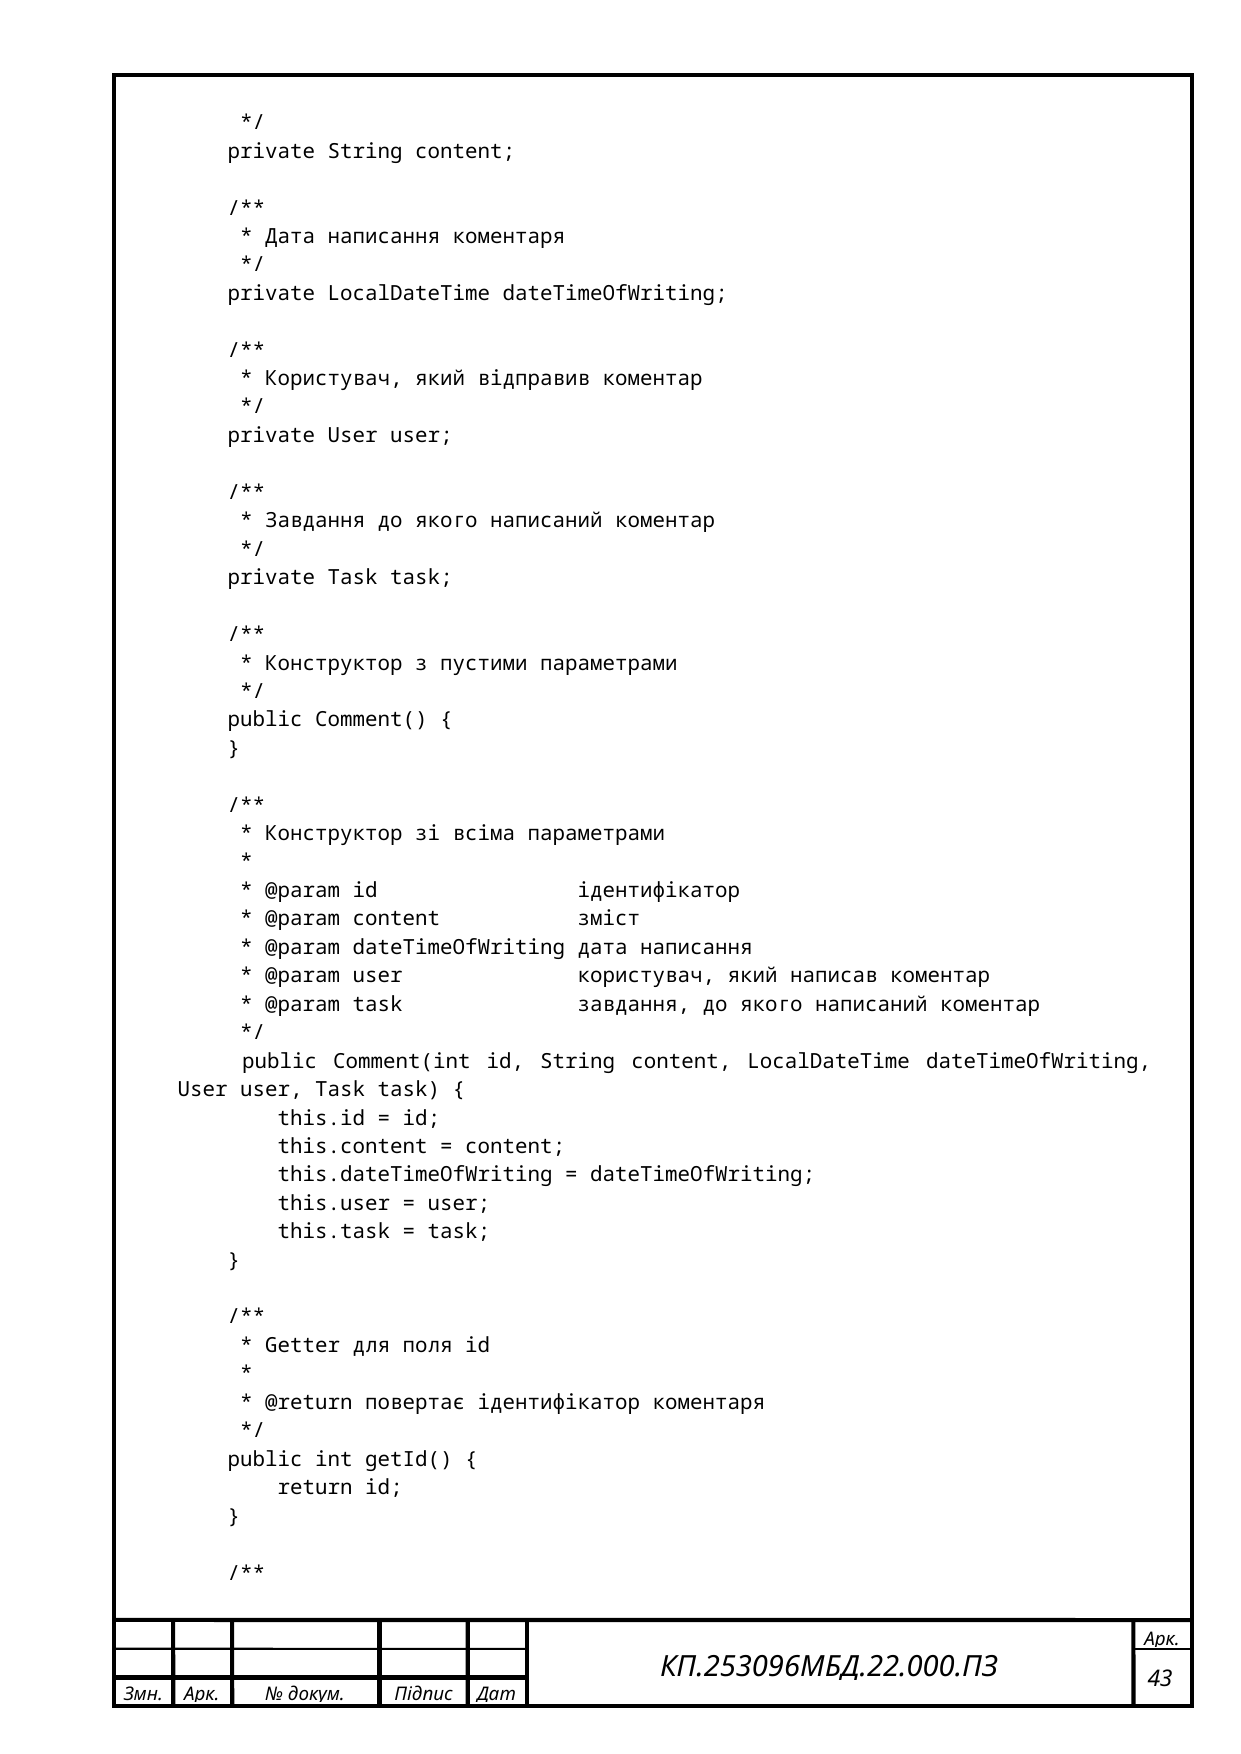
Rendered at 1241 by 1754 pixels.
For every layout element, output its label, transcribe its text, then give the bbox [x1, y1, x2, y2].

text * Дата написання коментаря [177, 221, 1152, 249]
text * Завдання до якого написаний коментар [177, 505, 1152, 534]
text * @param dateTimeOfWriting дата написання [177, 932, 1152, 960]
text public Comment() { [177, 704, 1152, 733]
text */ [177, 107, 1152, 136]
text * @return повертає ідентифікатор коментаря [177, 1387, 1152, 1415]
text /** [177, 619, 1152, 648]
text public int getId() { [177, 1444, 1152, 1472]
text * Користувач, який відправив коментар [177, 363, 1152, 392]
text * @param user користувач, який написав коментар [177, 960, 1152, 989]
text * @param task завдання, до якого написаний коментар [177, 989, 1152, 1017]
text this.user = user; [177, 1188, 1152, 1216]
text * Конструктор зі всіма параметрами [177, 818, 1152, 847]
text private String content; [177, 136, 1152, 164]
text } [177, 733, 1152, 761]
text * Конструктор з пустими параметрами [177, 648, 1152, 676]
text * @param content зміст [177, 903, 1152, 932]
text */ [177, 676, 1152, 704]
text * @param id ідентифікатор [177, 875, 1152, 903]
text */ [177, 392, 1152, 420]
text } [177, 1501, 1152, 1529]
text /** [177, 790, 1152, 818]
text private Task task; [177, 562, 1152, 591]
text * [177, 847, 1152, 875]
text */ [177, 534, 1152, 562]
text /** [177, 1558, 1152, 1586]
text } [177, 1245, 1152, 1273]
text /** [177, 477, 1152, 505]
text /** [177, 1302, 1152, 1330]
text */ [177, 1415, 1152, 1444]
text */ [177, 249, 1152, 278]
text this.task = task; [177, 1216, 1152, 1245]
text return id; [177, 1472, 1152, 1501]
text private User user; [177, 420, 1152, 448]
text /** [177, 335, 1152, 363]
text public Comment(int id, String content, LocalDateTime dateTimeOfWriting, User user, Task task) { [177, 1046, 1152, 1103]
text * [177, 1358, 1152, 1387]
text /** [177, 193, 1152, 221]
text this.dateTimeOfWriting = dateTimeOfWriting; [177, 1159, 1152, 1188]
text * Getter для поля id [177, 1330, 1152, 1358]
text */ [177, 1017, 1152, 1046]
text this.id = id; [177, 1103, 1152, 1131]
text this.content = content; [177, 1131, 1152, 1159]
text private LocalDateTime dateTimeOfWriting; [177, 278, 1152, 306]
